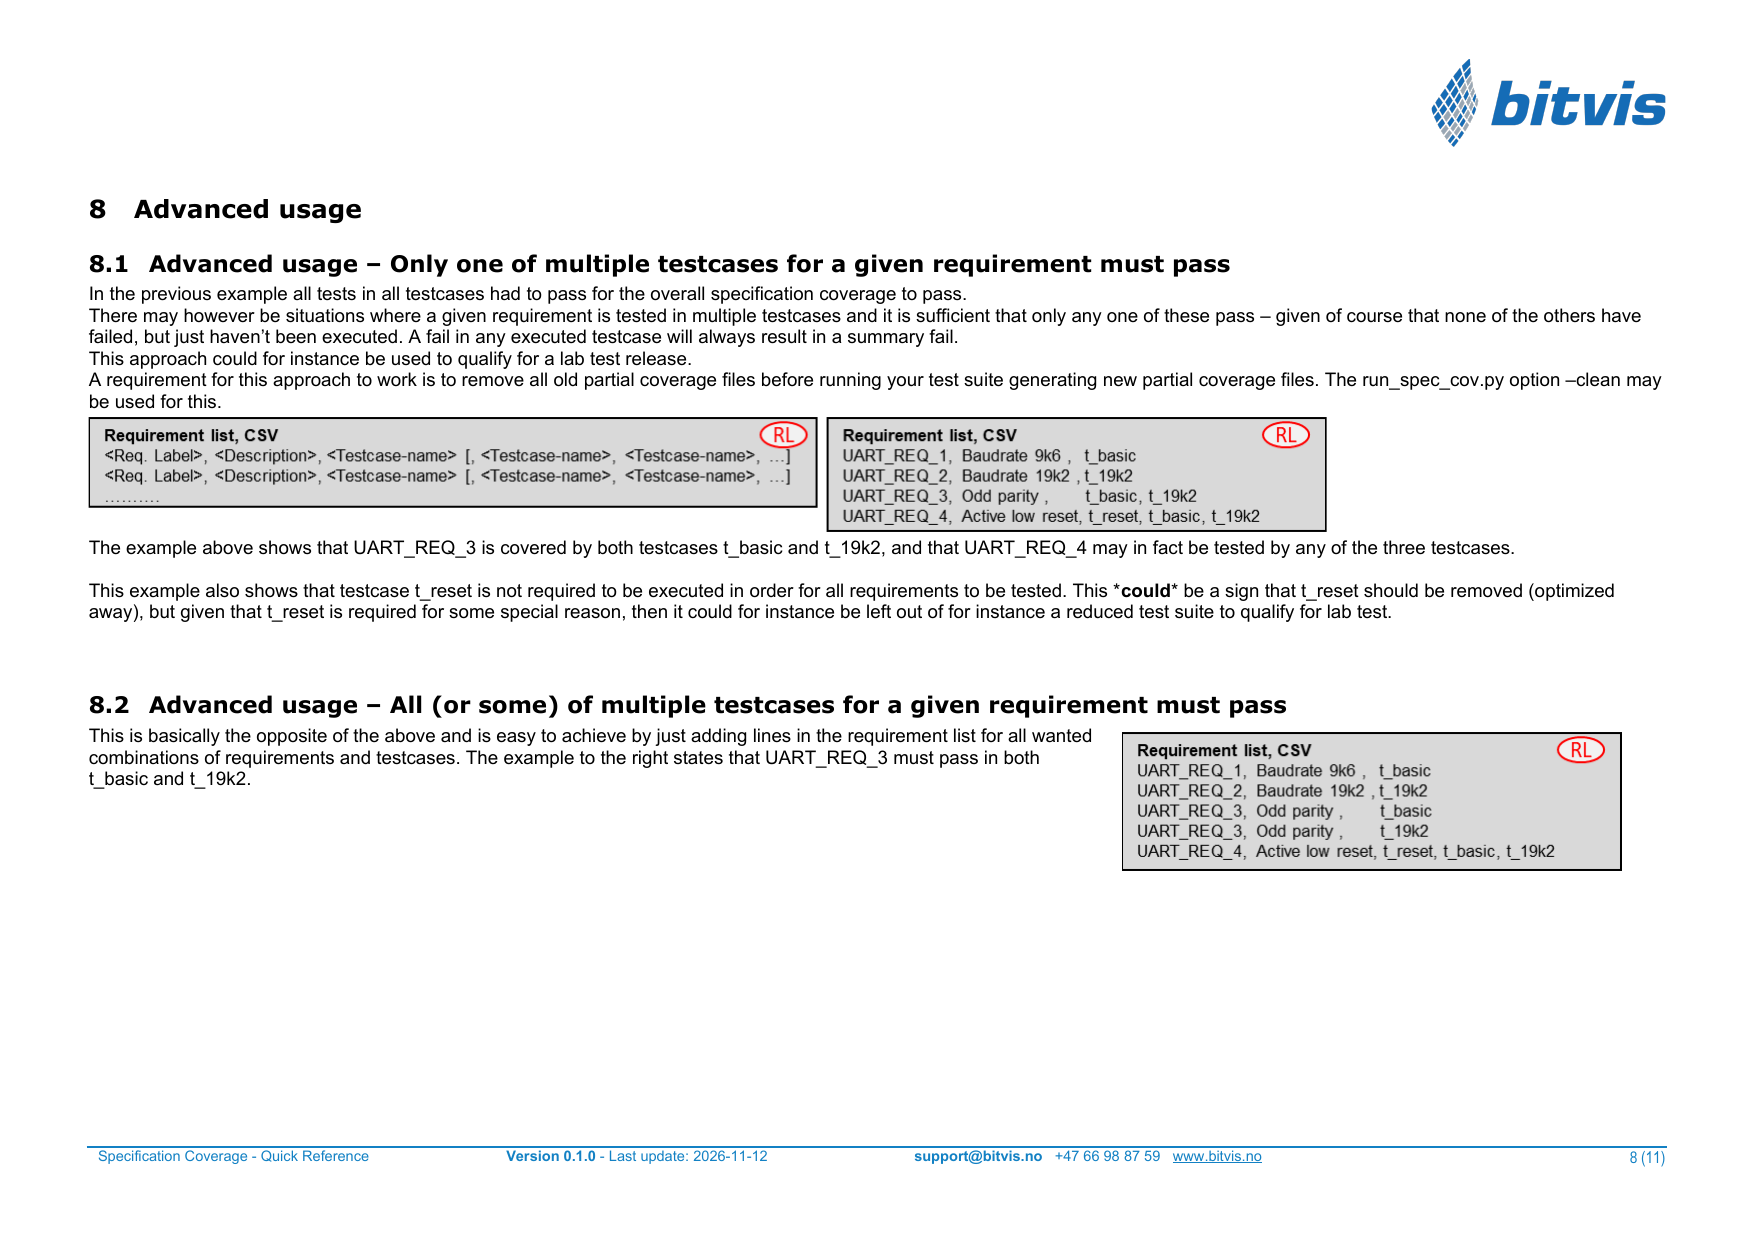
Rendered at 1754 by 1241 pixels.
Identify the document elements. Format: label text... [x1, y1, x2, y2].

picture [1122, 727, 1622, 872]
subtitle Advanced usage – Only one of multiple testcases for a given requirement must pass [88, 249, 1665, 277]
text A requirement for this approach to work is to remove all old partial coverage files before running your test suite generating new partial coverage files. The run_spec_cov.py option –clean may be used for this. [88, 369, 1665, 412]
text The example above shows that UART_REQ_3 is covered by both testcases t_basic and t_19k2, and that UART_REQ_4 may in fact be tested by any of the three testcases. [88, 536, 1665, 558]
subtitle Advanced usage [88, 193, 1665, 224]
picture [1431, 59, 1666, 147]
subtitle Advanced usage – All (or some) of multiple testcases for a given requirement must pass [88, 691, 1665, 719]
text This approach could for instance be used to qualify for a lab test release. [88, 348, 1665, 369]
text This is basically the opposite of the above and is easy to achieve by just adding lines in the requirement list for all wanted combinations of requirements and testcases. The example to the right states that UART_REQ_3 must pass in both t_basic and t_19k2. [88, 725, 1665, 789]
text In the previous example all tests in all testcases had to pass for the overall specification coverage to pass. There may however be situations where a given requirement is tested in multiple testcases and it is sufficient that only any one of these pass – given of course that none of the others have failed, but just haven’t been executed. A fail in any executed testcase will always result in a summary fail. [88, 283, 1665, 348]
text This example also shows that testcase t_reset is not required to be executed in order for all requirements to be tested. This *could* be a sign that t_reset should be removed (optimized away), but given that t_reset is required for some special reason, then it could for instance be left out of for instance a reduced test suite to qualify for lab test. [88, 579, 1665, 623]
picture [88, 412, 1327, 537]
